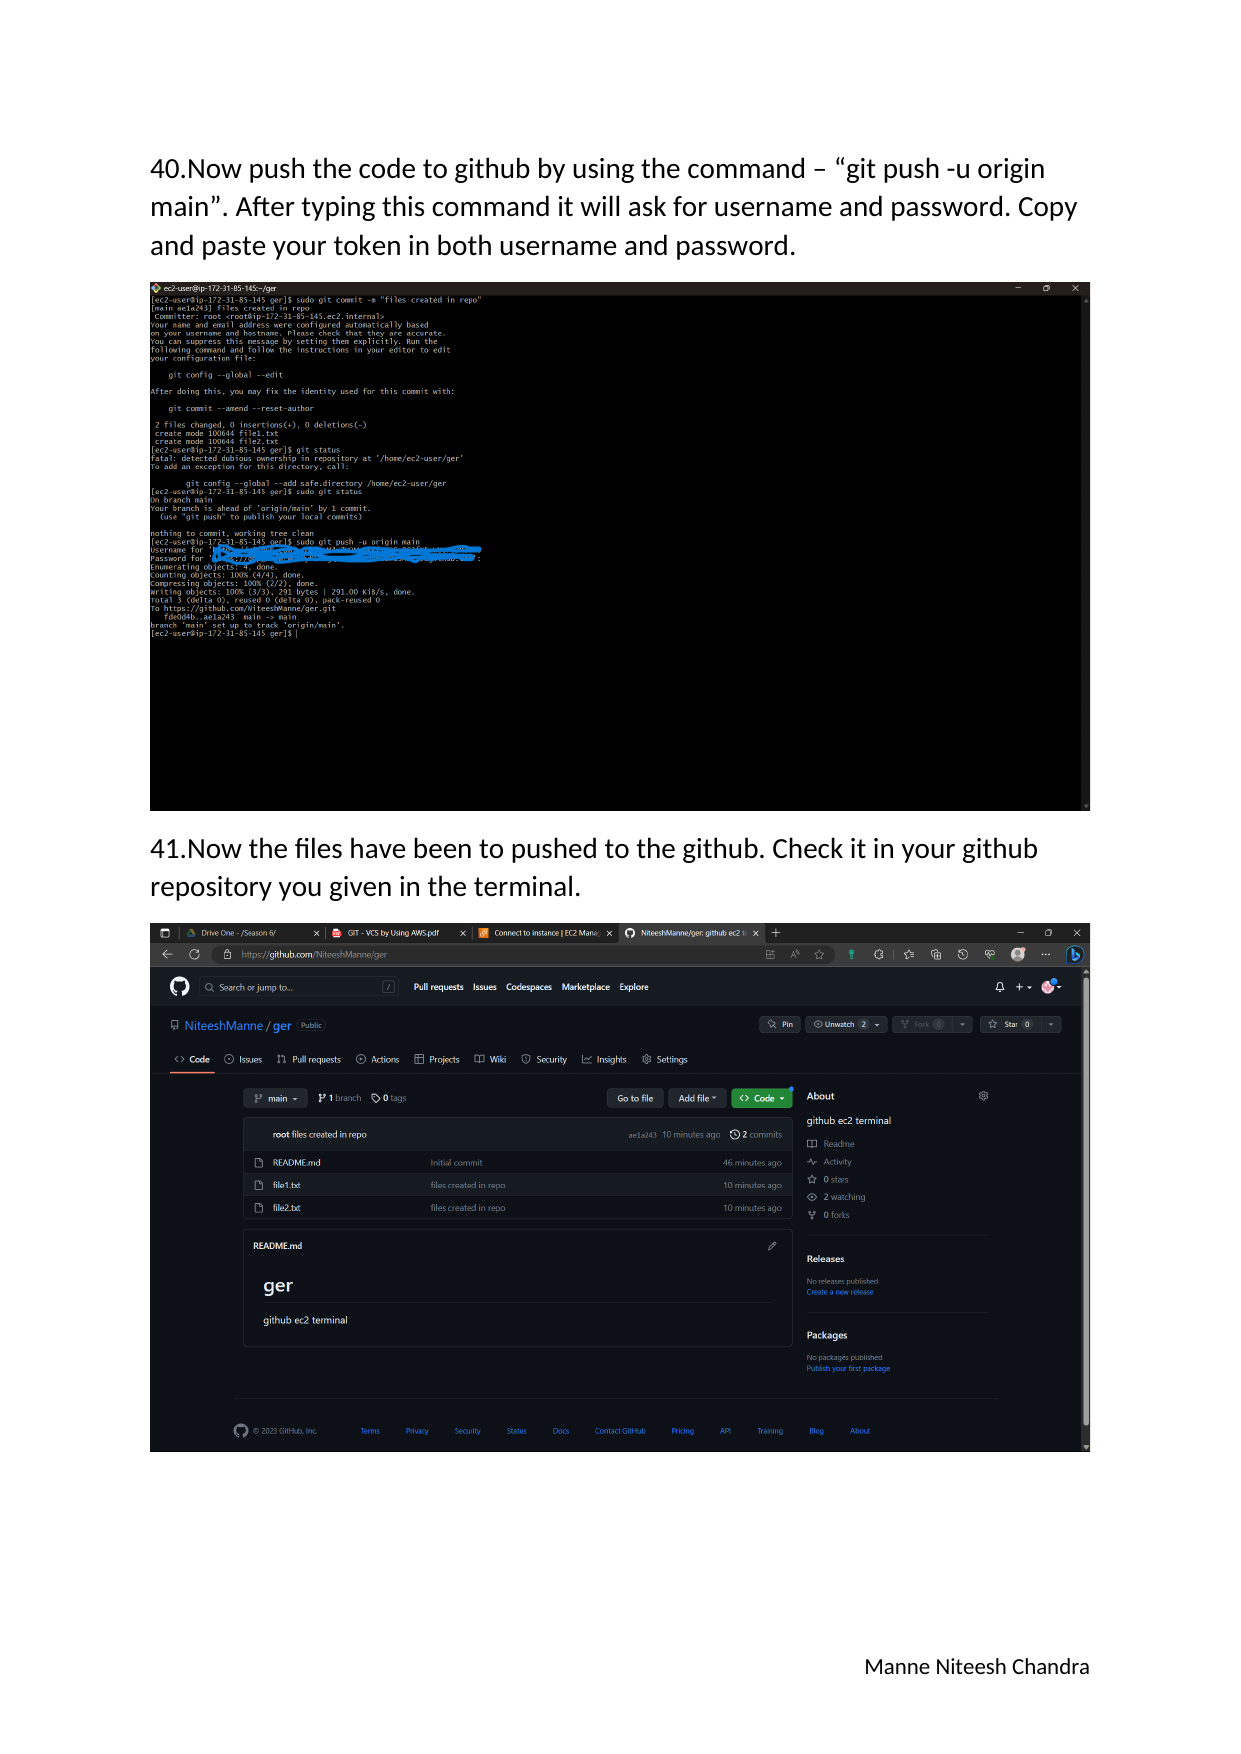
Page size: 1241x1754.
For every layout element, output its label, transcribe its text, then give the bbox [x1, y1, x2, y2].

text 40.Now push the code to github by using the command – “git push -u origin main”. After typing this command it will ask for username and password. Copy and paste your token in both username and password. [150, 150, 1090, 262]
picture [150, 282, 1091, 811]
picture [150, 923, 1091, 1452]
text 41.Now the files have been to pushed to the github. Check it in your github repository you given in the terminal. [150, 830, 1090, 904]
